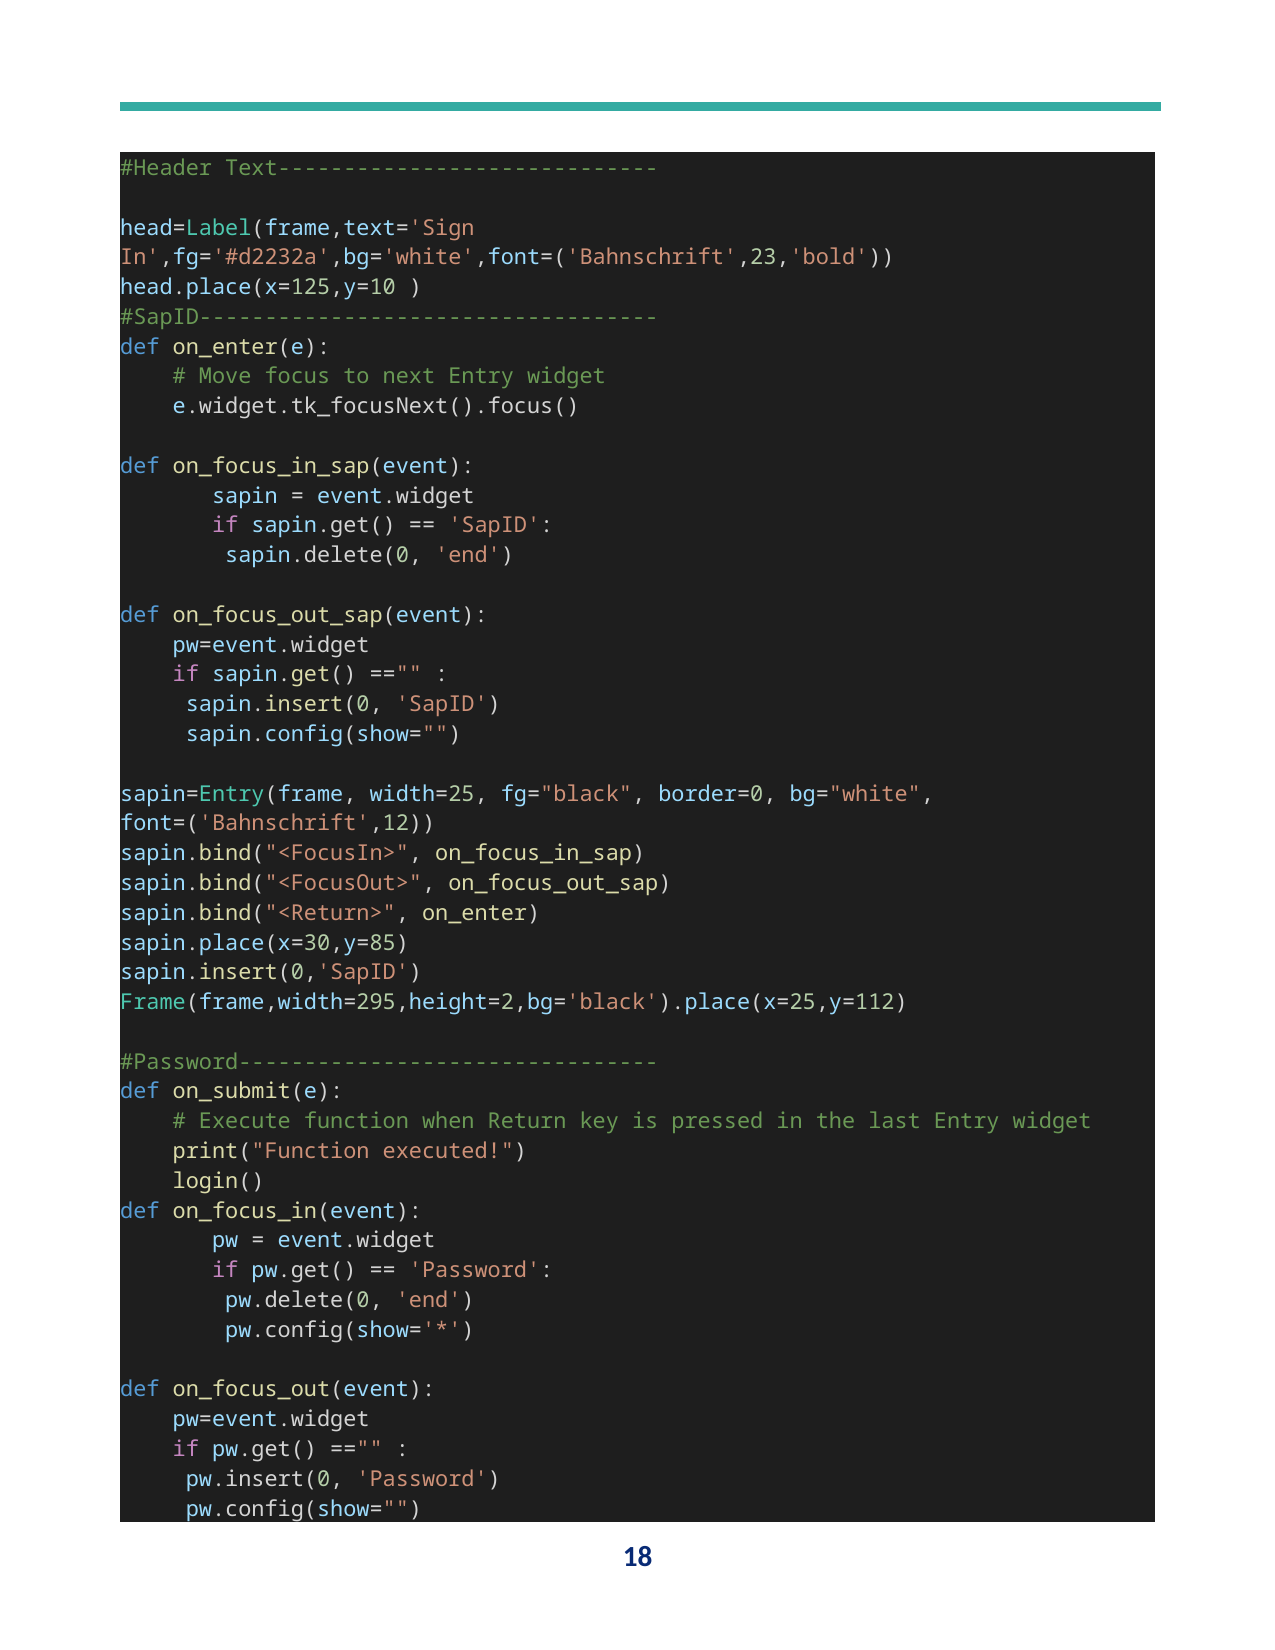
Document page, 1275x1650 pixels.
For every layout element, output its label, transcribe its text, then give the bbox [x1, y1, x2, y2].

text def on_focus_in(event): [120, 1194, 1155, 1224]
text def on_focus_out_sap(event): [120, 599, 1155, 628]
text def on_focus_out(event): [120, 1373, 1155, 1403]
text sapin.bind("<FocusIn>", on_focus_in_sap) [120, 837, 1155, 867]
text #SapID----------------------------------- [120, 301, 1155, 331]
text # Execute function when Return key is pressed in the last Entry widget [120, 1105, 1155, 1135]
text # Move focus to next Entry widget [120, 360, 1155, 390]
text def on_submit(e): [120, 1075, 1155, 1105]
text e.widget.tk_focusNext().focus() [120, 390, 1155, 420]
text pw=event.widget [120, 628, 1155, 658]
text sapin.bind("<Return>", on_enter) [120, 897, 1155, 926]
text pw=event.widget [120, 1403, 1155, 1433]
text if pw.get() =="" : [120, 1433, 1155, 1463]
text pw = event.widget [120, 1224, 1155, 1254]
text sapin.config(show="") [120, 718, 1155, 748]
text Frame(frame,width=295,height=2,bg='black').place(x=25,y=112) [120, 986, 1155, 1016]
text sapin.bind("<FocusOut>", on_focus_out_sap) [120, 867, 1155, 897]
text if pw.get() == 'Password': [120, 1254, 1155, 1284]
text sapin.place(x=30,y=85) [120, 926, 1155, 956]
text sapin.delete(0, 'end') [120, 539, 1155, 569]
text sapin.insert(0, 'SapID') [120, 688, 1155, 718]
text if sapin.get() =="" : [120, 658, 1155, 688]
text pw.delete(0, 'end') [120, 1284, 1155, 1314]
text head=Label(frame,text='Sign In',fg='#d2232a',bg='white',font=('Bahnschrift',23,'bold')) [120, 211, 1155, 271]
text #Header Text----------------------------- [120, 152, 1155, 182]
text def on_focus_in_sap(event): [120, 450, 1155, 479]
text sapin = event.widget [120, 479, 1155, 509]
text pw.config(show="") [120, 1492, 1155, 1522]
text sapin=Entry(frame, width=25, fg="black", border=0, bg="white", font=('Bahnschrift',12)) [120, 777, 1155, 837]
text if sapin.get() == 'SapID': [120, 509, 1155, 539]
text def on_enter(e): [120, 331, 1155, 360]
text login() [120, 1165, 1155, 1194]
text pw.config(show='*') [120, 1314, 1155, 1343]
text head.place(x=125,y=10 ) [120, 271, 1155, 301]
text print("Function executed!") [120, 1135, 1155, 1165]
text pw.insert(0, 'Password') [120, 1463, 1155, 1492]
text sapin.insert(0,'SapID') [120, 956, 1155, 986]
text #Password-------------------------------- [120, 1046, 1155, 1075]
